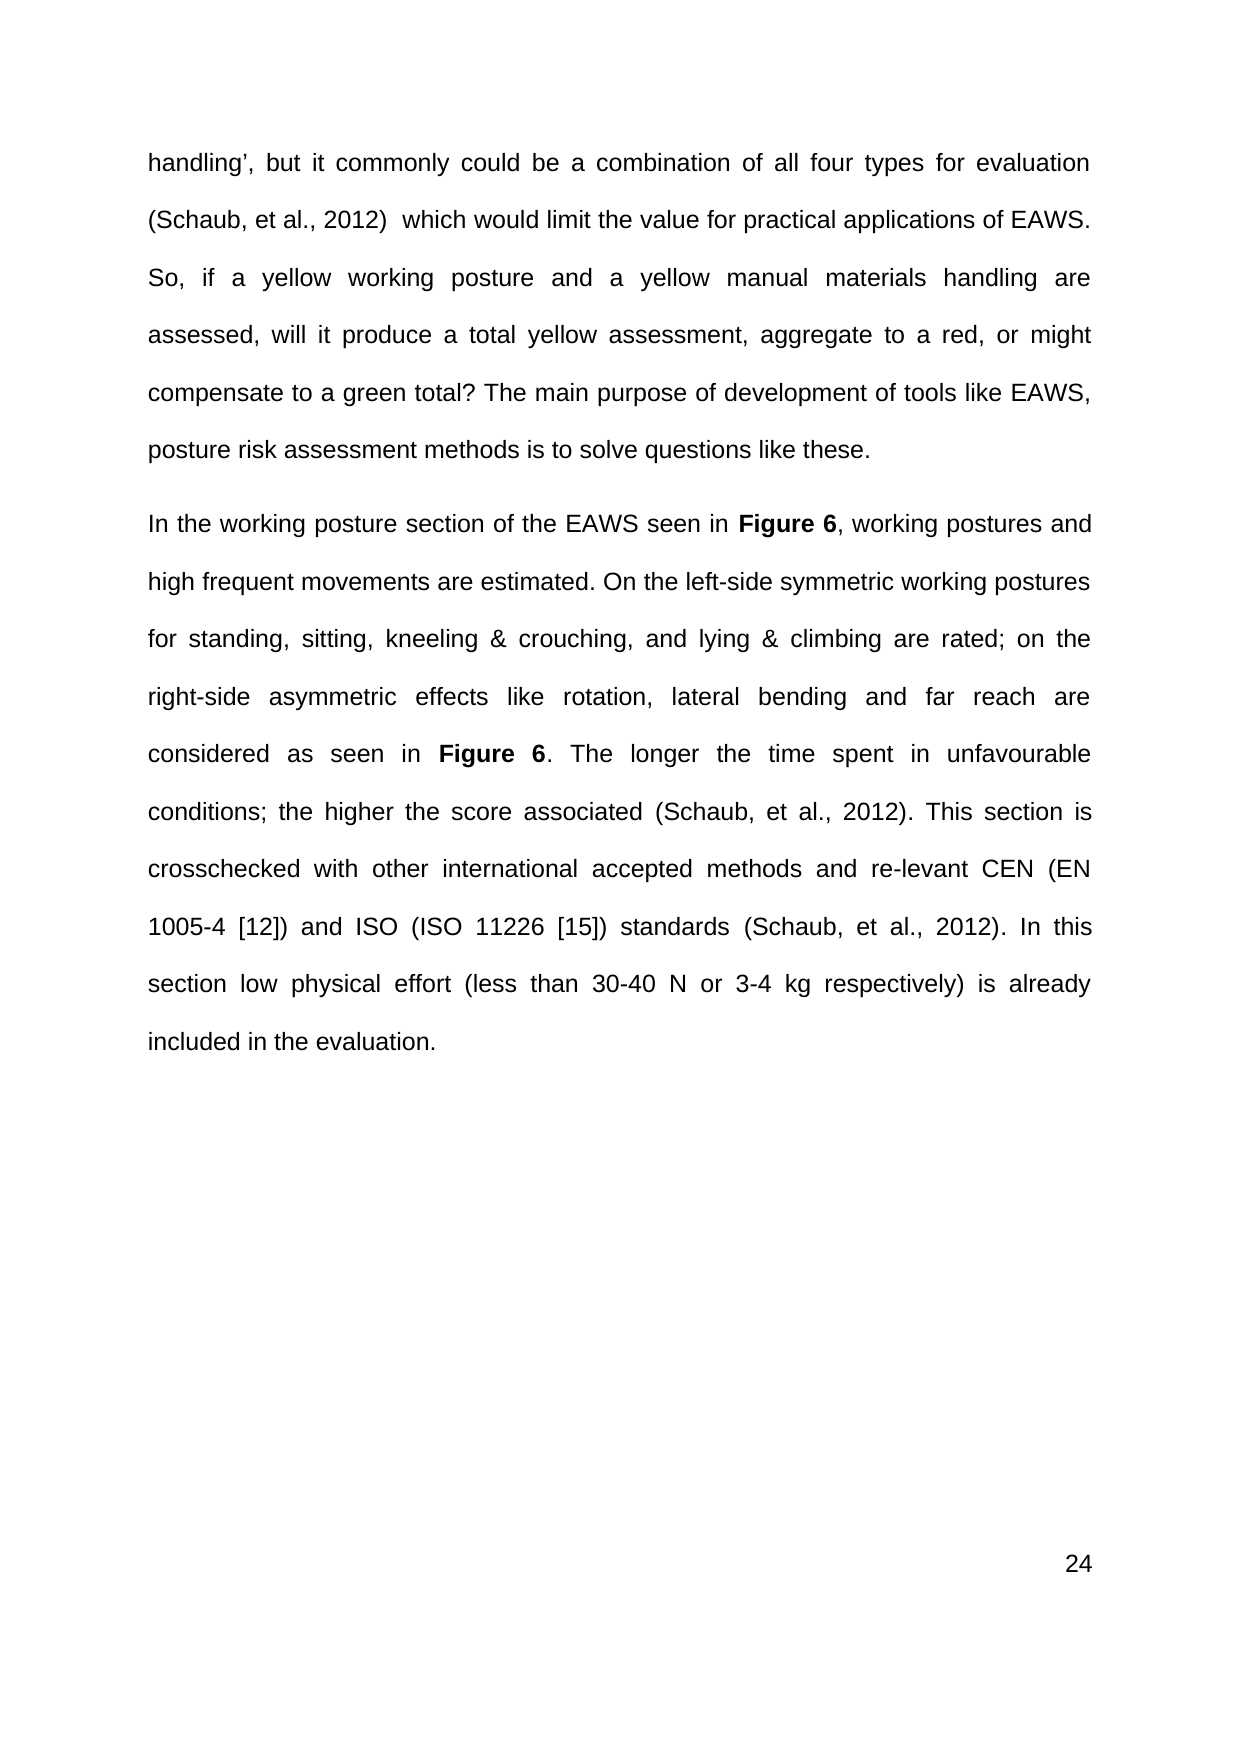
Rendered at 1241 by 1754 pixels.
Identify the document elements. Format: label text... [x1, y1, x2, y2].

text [148, 148, 1092, 464]
text In the working posture section of the EAWS seen in Figure 6, working postures and high frequent movements are estimated. On the left-side symmetric working postures for standing, sitting, kneeling & crouching, and lying & climbing are rated; on the right-side asymmetric effects like rotation, lateral bending and far reach are considered as seen in Figure 6. The longer the time spent in unfavourable conditions; the higher the score associated . This section is crosschecked with other international accepted methods and re-levant CEN (EN 1005-4 [12]) and ISO (ISO 11226 [15]) standards . In this section low physical effort (less than 30-40 N or 3-4 kg respectively) is already included in the evaluation. [148, 509, 1092, 1056]
